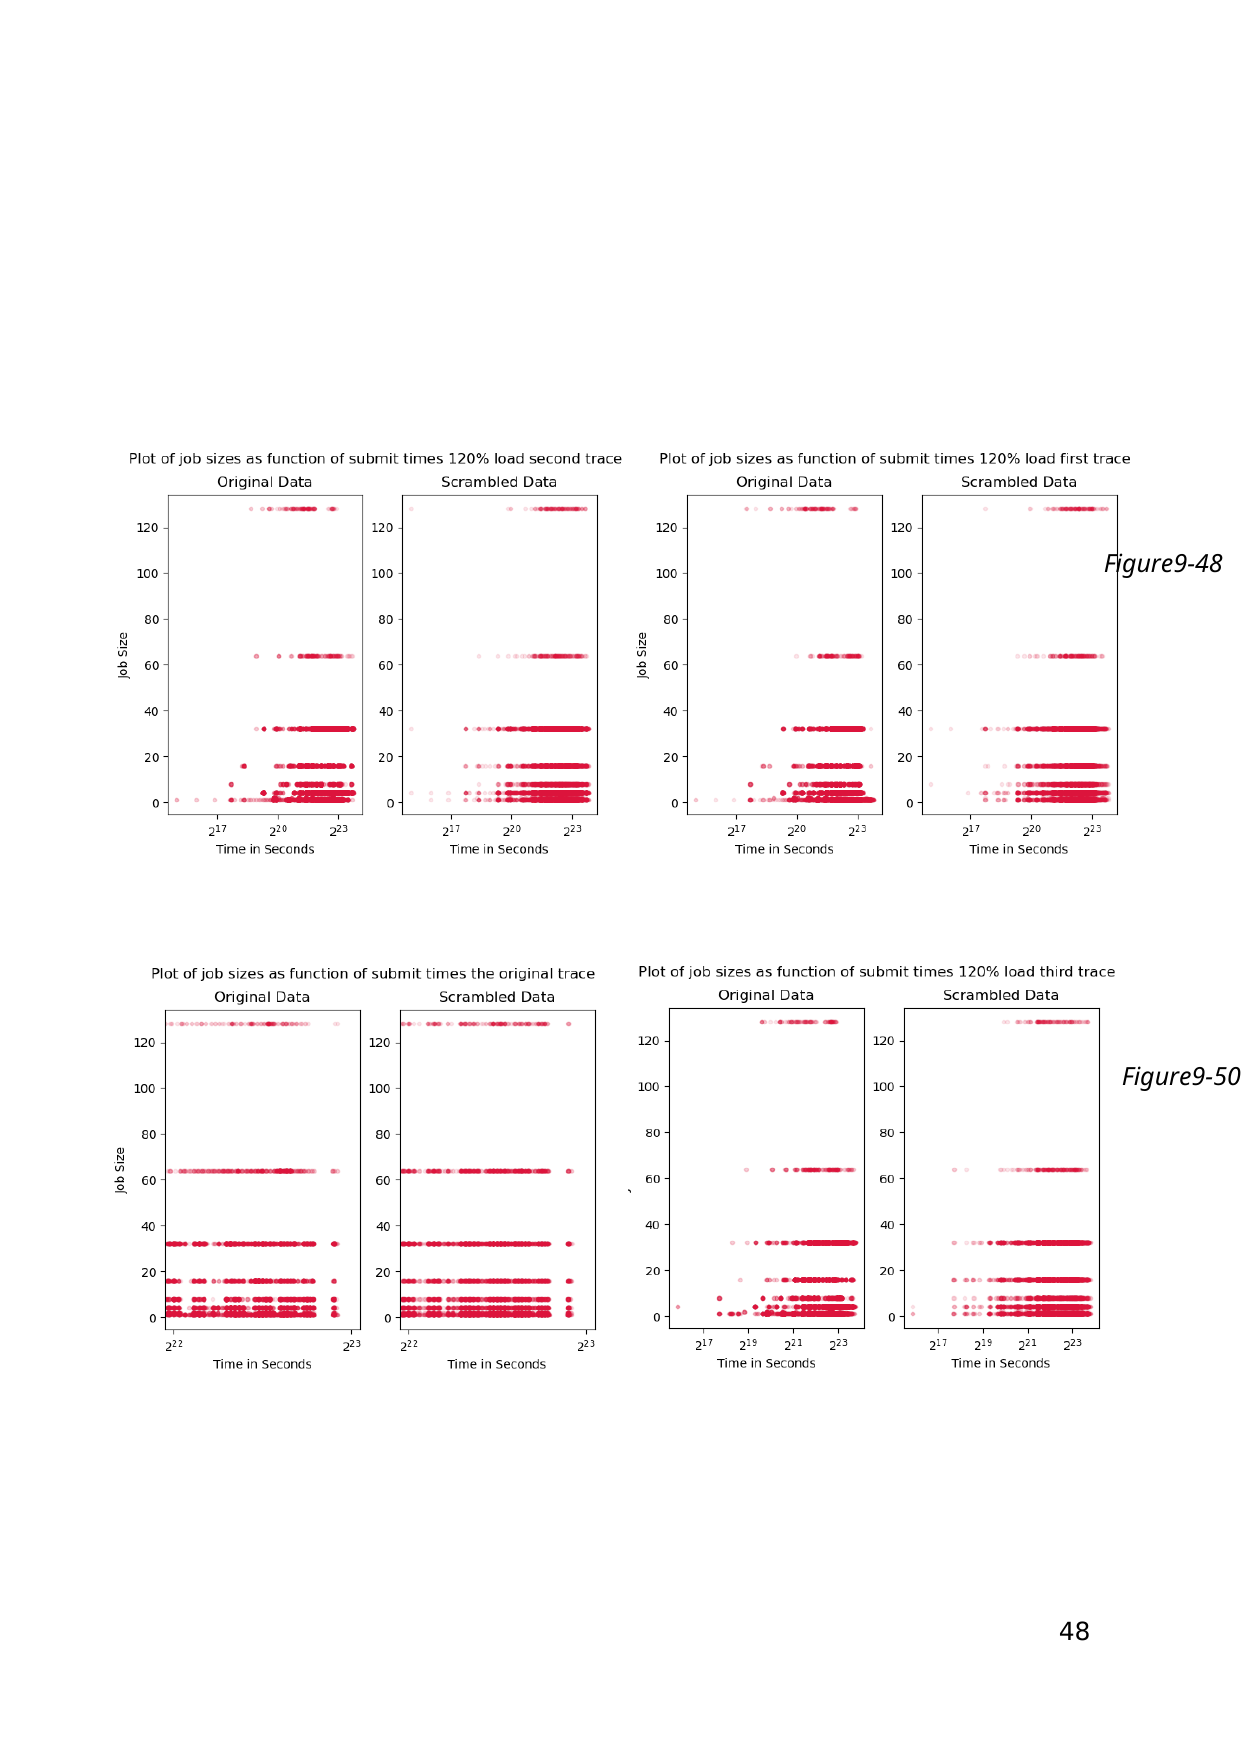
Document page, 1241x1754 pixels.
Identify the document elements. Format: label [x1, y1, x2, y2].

picture [112, 444, 1135, 860]
picture [112, 958, 1132, 1375]
